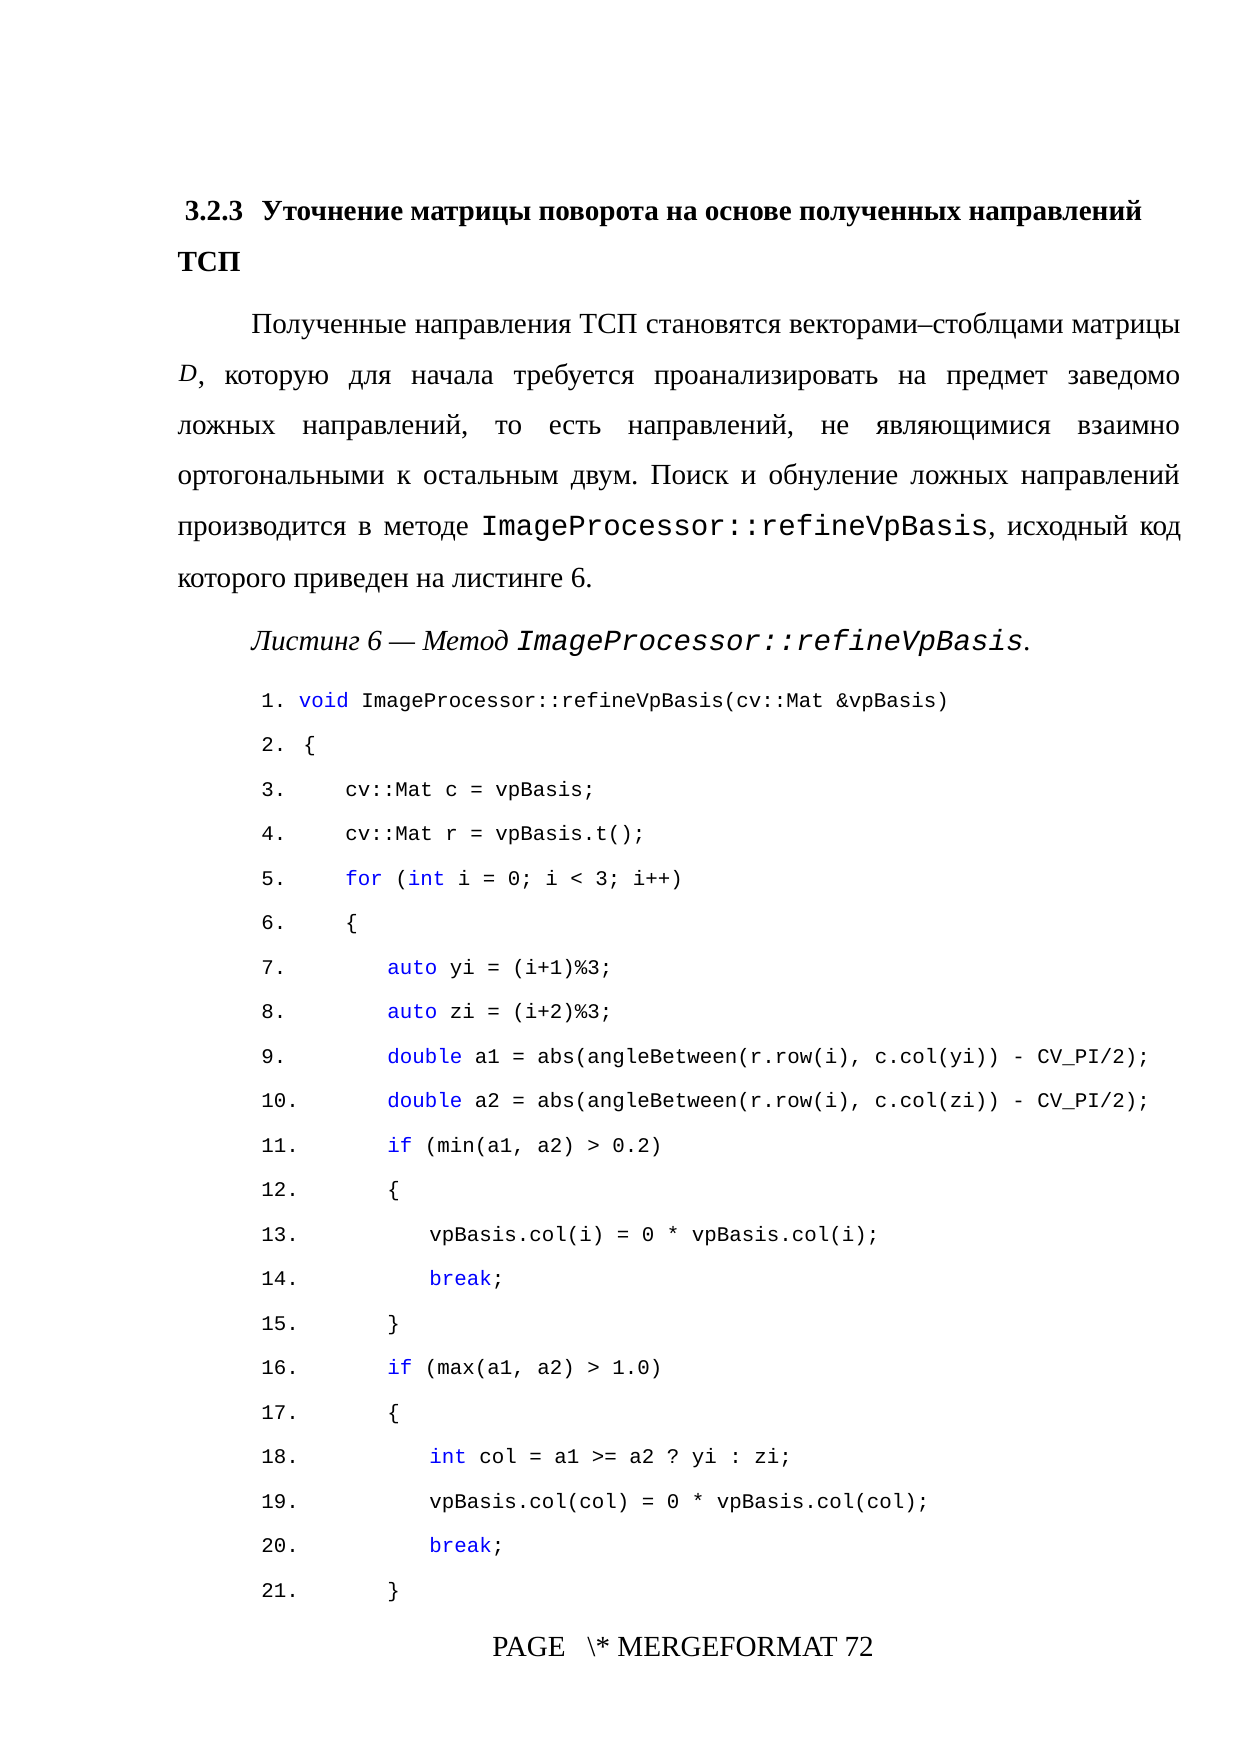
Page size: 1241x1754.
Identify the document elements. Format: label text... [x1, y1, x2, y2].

list } [261, 1313, 1181, 1336]
list } [261, 1579, 1181, 1603]
list auto yi = (i+1)%3; [261, 957, 1181, 981]
text Полученные направления ТСП становятся векторами–стоблцами матрицы , которую для начала требуется проанализировать на предмет заведомо ложных направлений, то есть направлений, не являющимися взаимно ортогональными к остальным двум. Поиск и обнуление ложных направлений производится в методе ImageProcessor::refineVpBasis, исходный код которого приведен на листинге 6. [177, 307, 1181, 594]
list cv::Mat r = vpBasis.t(); [261, 823, 1181, 847]
list break; [261, 1535, 1181, 1559]
list double a2 = abs(angleBetween(r.row(i), c.col(zi)) - CV_PI/2); [261, 1090, 1181, 1114]
list void ImageProcessor::refineVpBasis(cv::Mat &vpBasis) [261, 690, 1181, 714]
list break; [261, 1268, 1181, 1292]
list cv::Mat c = vpBasis; [261, 779, 1181, 803]
list int col = a1 >= a2 ? yi : zi; [261, 1446, 1181, 1470]
list { [261, 1402, 1181, 1425]
list if (min(a1, a2) > 0.2) [261, 1135, 1181, 1158]
list vpBasis.col(i) = 0 * vpBasis.col(i); [261, 1224, 1181, 1247]
list for (int i = 0; i < 3; i++) [261, 868, 1181, 892]
list vpBasis.col(col) = 0 * vpBasis.col(col); [261, 1491, 1181, 1514]
list { [261, 912, 1181, 936]
subtitle Уточнение матрицы поворота на основе полученных направлений ТСП [177, 193, 1181, 277]
list { [261, 1179, 1181, 1203]
list double a1 = abs(angleBetween(r.row(i), c.col(yi)) - CV_PI/2); [261, 1046, 1181, 1069]
list { [261, 734, 1181, 758]
text Листинг 6 — Метод ImageProcessor::refineVpBasis. [177, 623, 1181, 659]
list if (max(a1, a2) > 1.0) [261, 1357, 1181, 1381]
list auto zi = (i+2)%3; [261, 1001, 1181, 1025]
